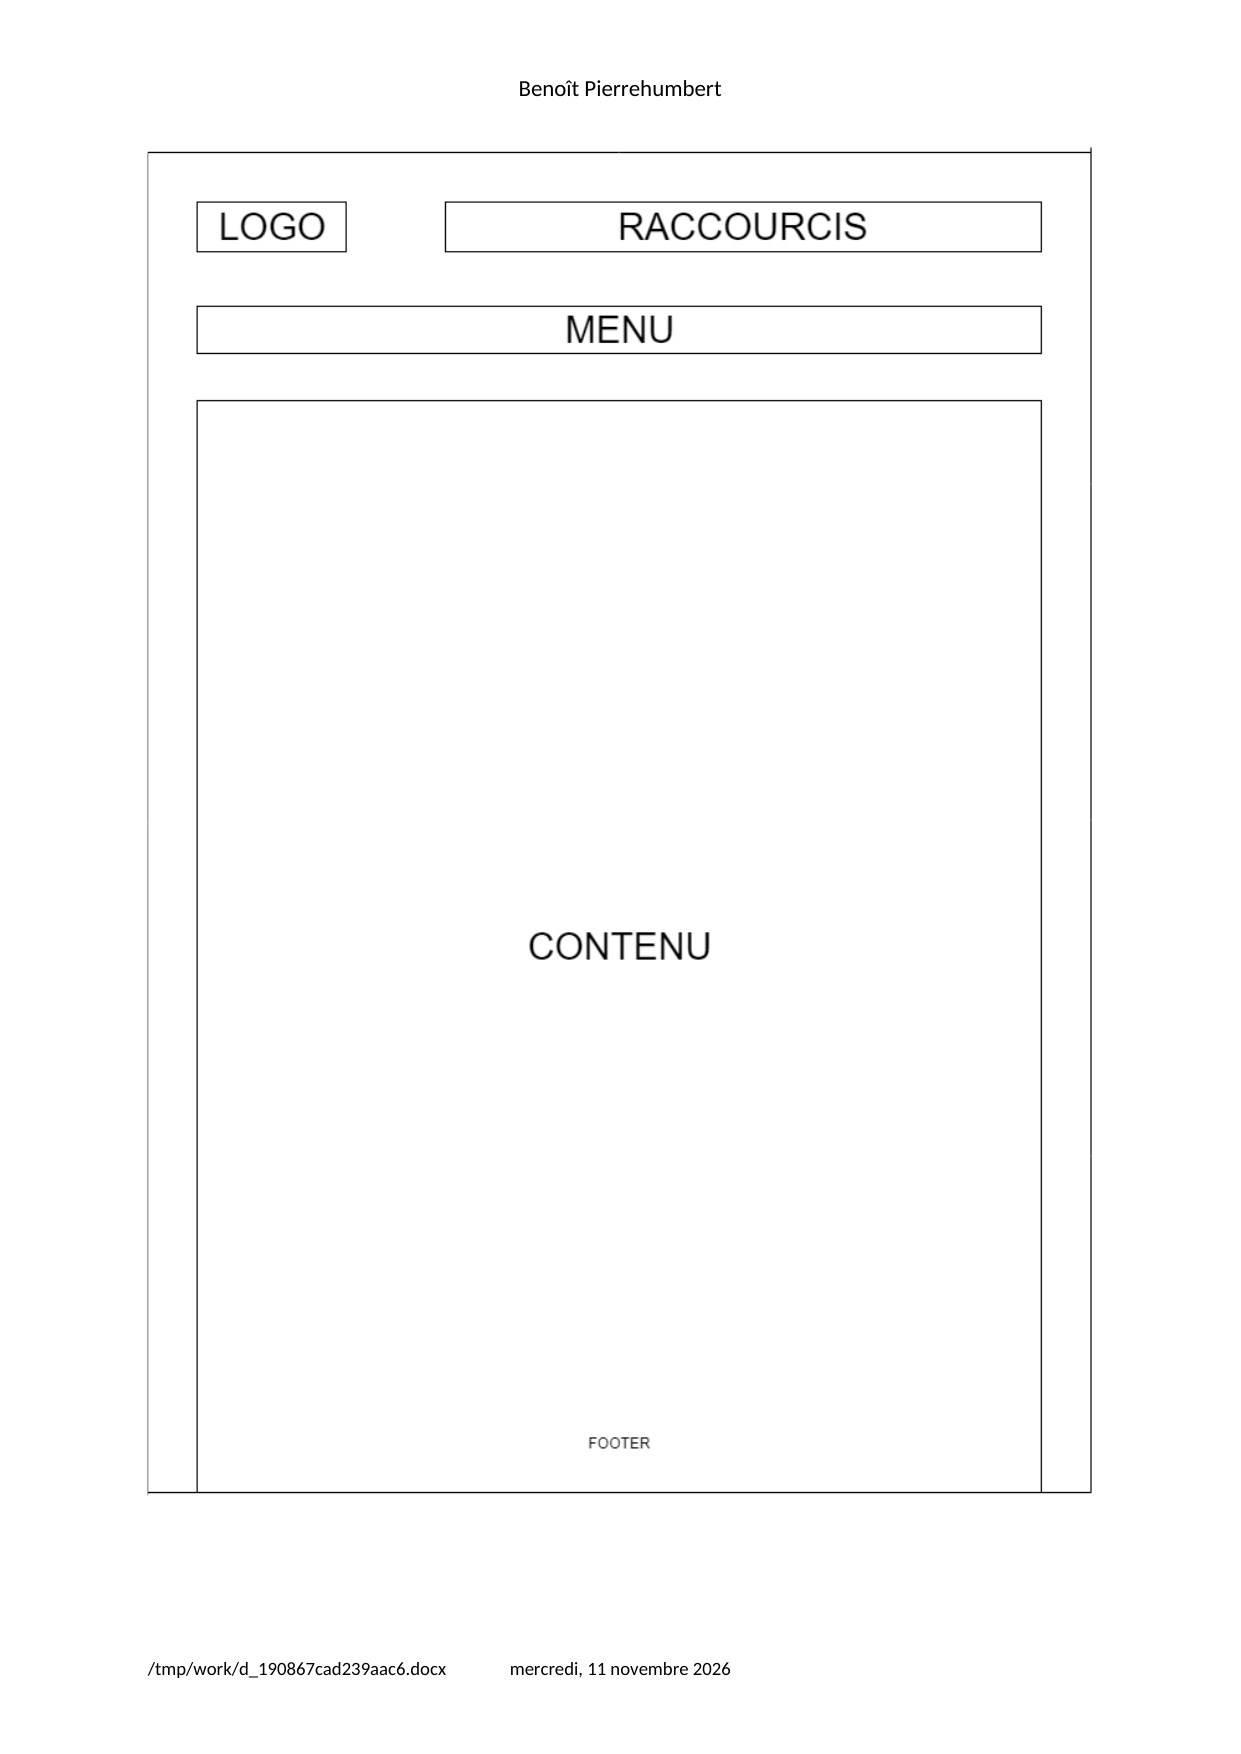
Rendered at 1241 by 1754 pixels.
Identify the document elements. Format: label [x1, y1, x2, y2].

picture [147, 147, 1093, 1497]
